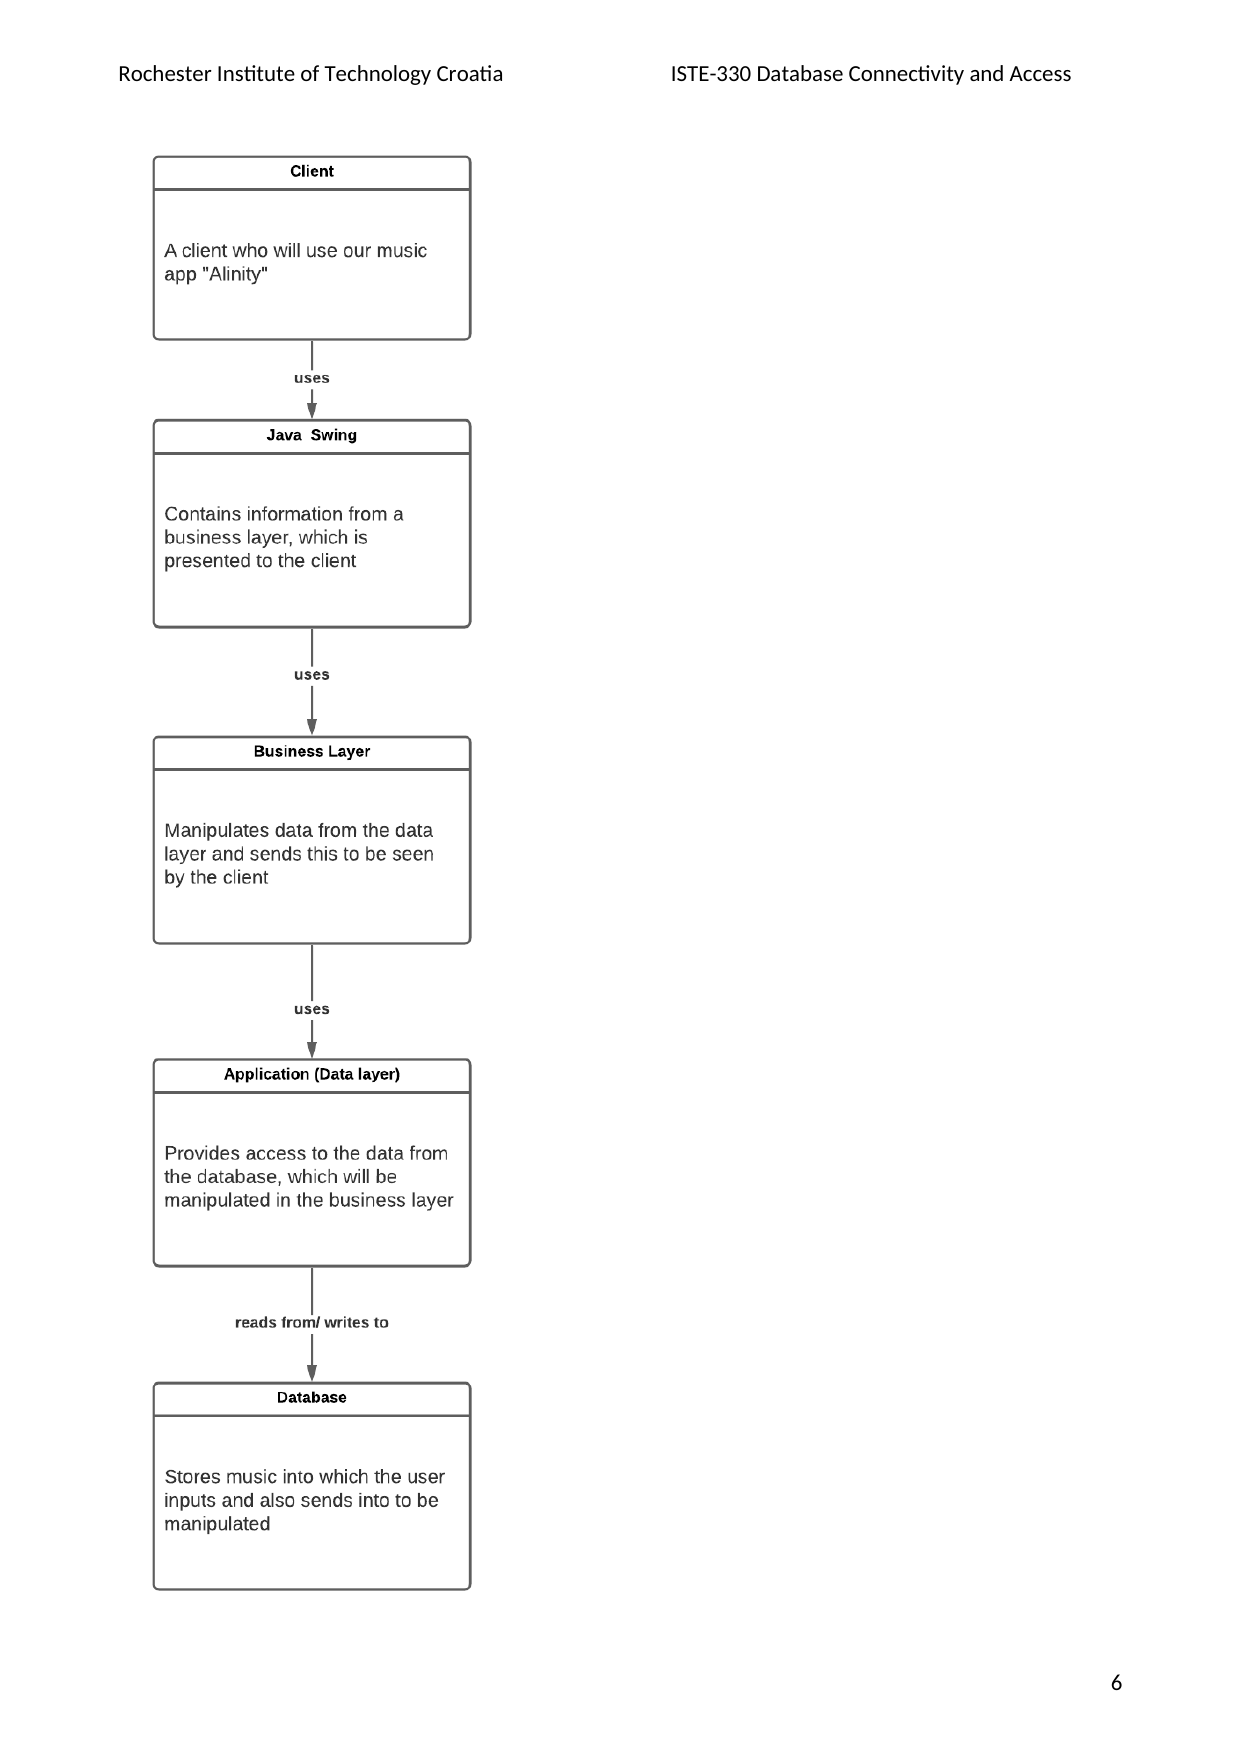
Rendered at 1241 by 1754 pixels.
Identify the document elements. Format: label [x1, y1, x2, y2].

picture [118, 121, 505, 1625]
